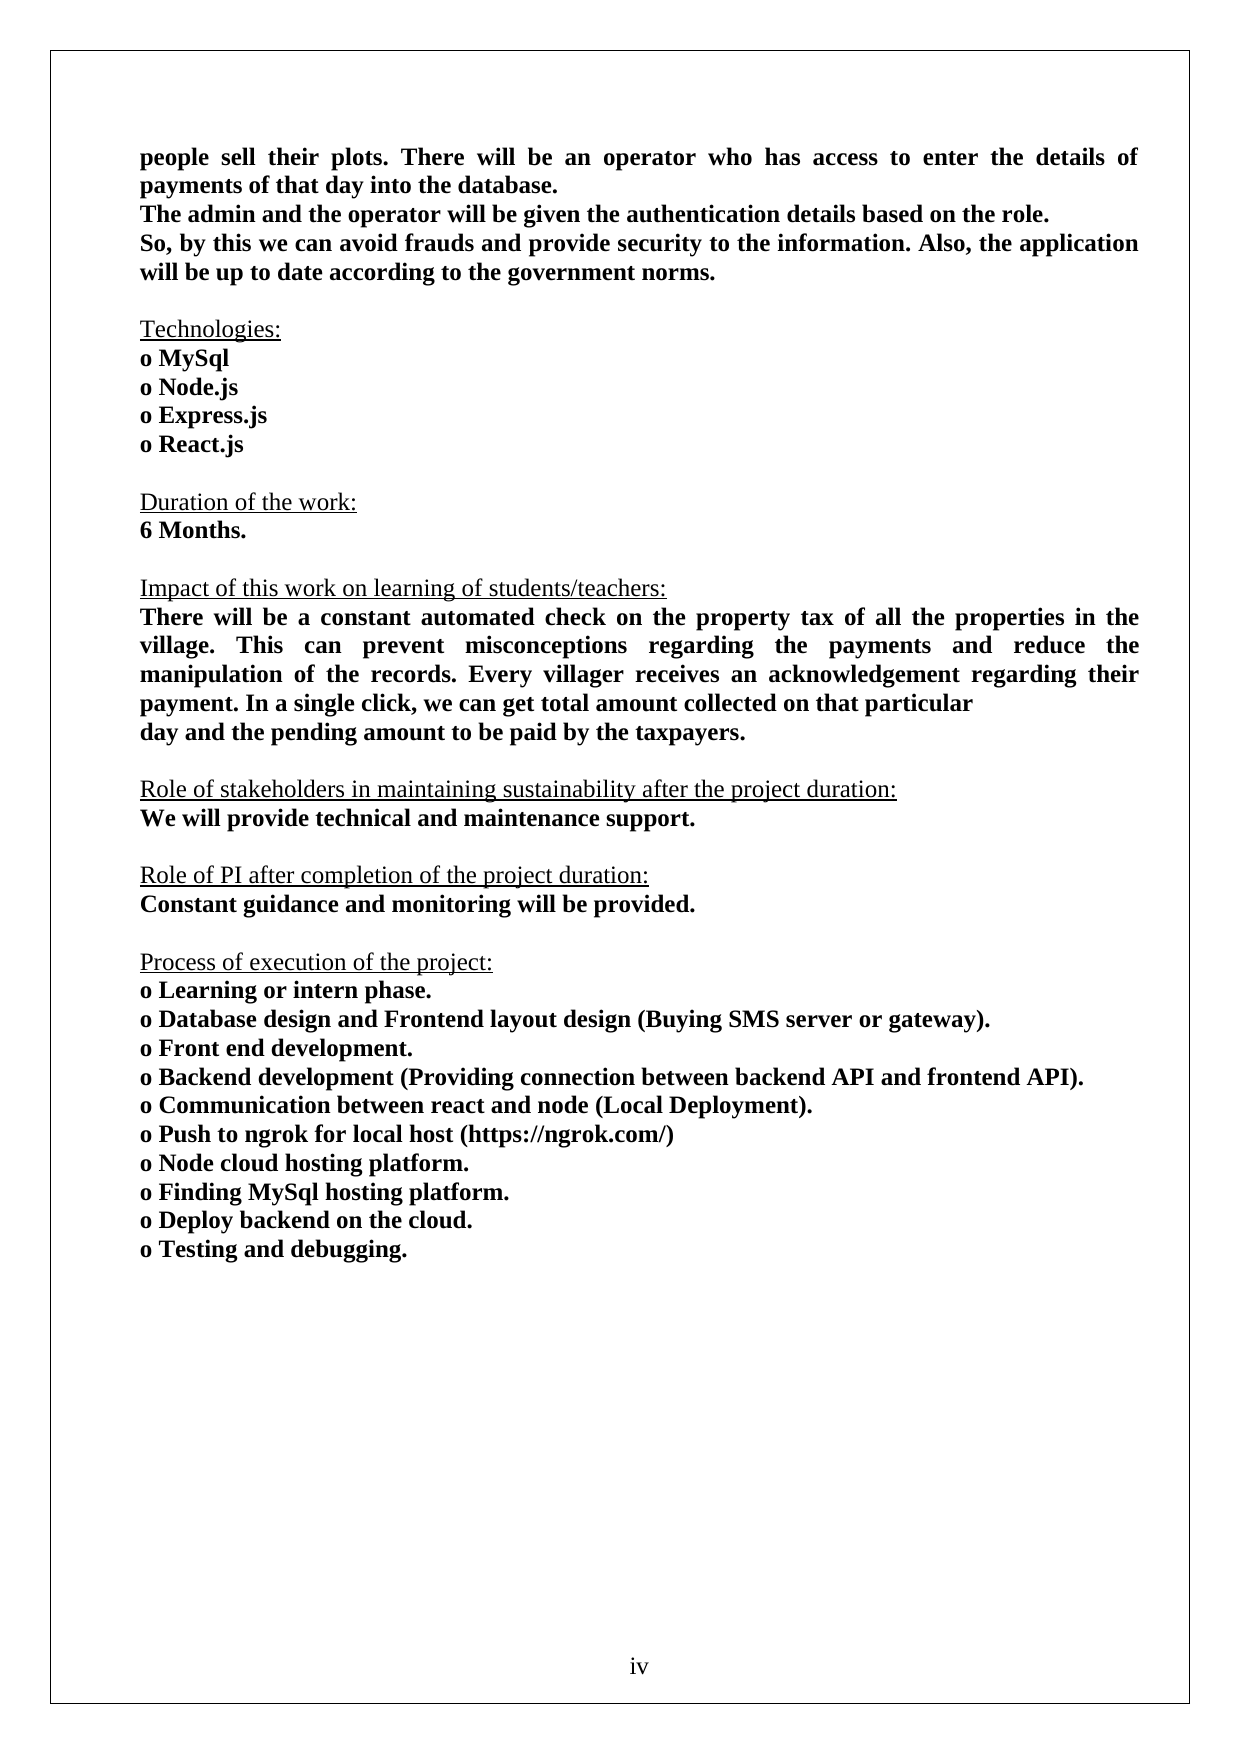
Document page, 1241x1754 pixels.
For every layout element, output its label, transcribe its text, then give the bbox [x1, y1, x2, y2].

text We will provide technical and maintenance support. [139, 803, 1140, 832]
text o Testing and debugging. [139, 1234, 1140, 1263]
text Process of execution of the project: [139, 947, 1140, 975]
text Role of PI after completion of the project duration: [139, 860, 1140, 889]
text o Node cloud hosting platform. [139, 1148, 1140, 1177]
text Constant guidance and monitoring will be provided. [139, 889, 1140, 918]
text Duration of the work: [139, 487, 1140, 515]
text Impact of this work on learning of students/teachers: [139, 573, 1140, 602]
text o Push to ngrok for local host (https://ngrok.com/) [139, 1119, 1140, 1148]
text The admin and the operator will be given the authentication details based on the role. [139, 199, 1140, 228]
text 6 Months. [139, 515, 1140, 544]
text o Finding MySql hosting platform. [139, 1177, 1140, 1205]
text o Communication between react and node (Local Deployment). [139, 1090, 1140, 1119]
text o Node.js [139, 372, 1140, 400]
text So, by this we can avoid frauds and provide security to the information. Also, the application will be up to date according to the government norms. [139, 228, 1140, 285]
text o React.js [139, 429, 1140, 458]
text Technologies: [139, 314, 1140, 343]
text o Database design and Frontend layout design (Buying SMS server or gateway). [139, 1004, 1140, 1033]
text o Deploy backend on the cloud. [139, 1205, 1140, 1234]
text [139, 142, 1140, 199]
text Role of stakeholders in maintaining sustainability after the project duration: [139, 774, 1140, 803]
text o Backend development (Providing connection between backend API and frontend API). [139, 1062, 1140, 1090]
text o Express.js [139, 400, 1140, 429]
text o MySql [139, 343, 1140, 372]
text o Front end development. [139, 1033, 1140, 1062]
text There will be a constant automated check on the property tax of all the properties in the village. This can prevent misconceptions regarding the payments and reduce the manipulation of the records. Every villager receives an acknowledgement regarding their payment. In a single click, we can get total amount collected on that particular [139, 602, 1140, 717]
text o Learning or intern phase. [139, 975, 1140, 1004]
text day and the pending amount to be paid by the taxpayers. [139, 717, 1140, 745]
